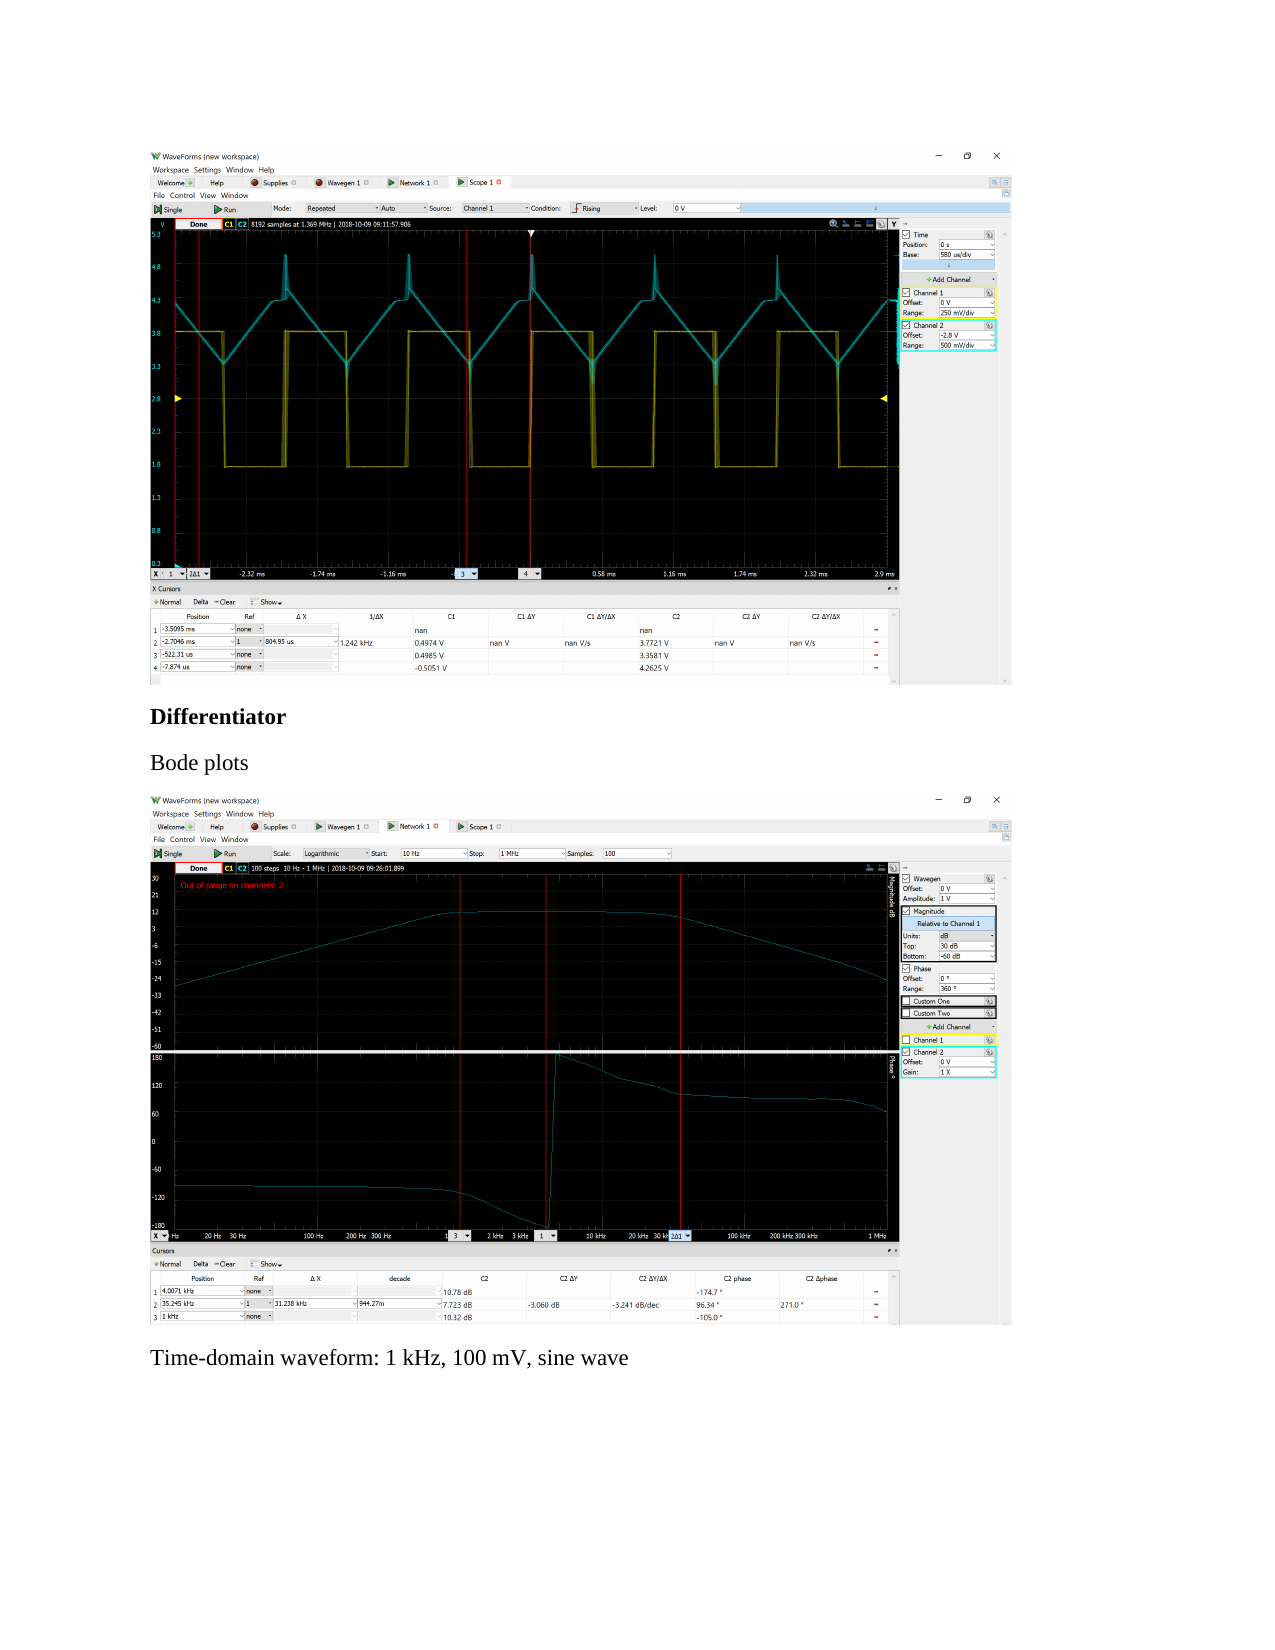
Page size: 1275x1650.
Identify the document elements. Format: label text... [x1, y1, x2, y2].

text Bode plots [150, 748, 1125, 775]
text Differentiator [150, 703, 1125, 730]
text Time-domain waveform: 1 kHz, 100 mV, sine wave [150, 1344, 1125, 1370]
picture [150, 150, 1012, 685]
picture [150, 793, 1012, 1325]
